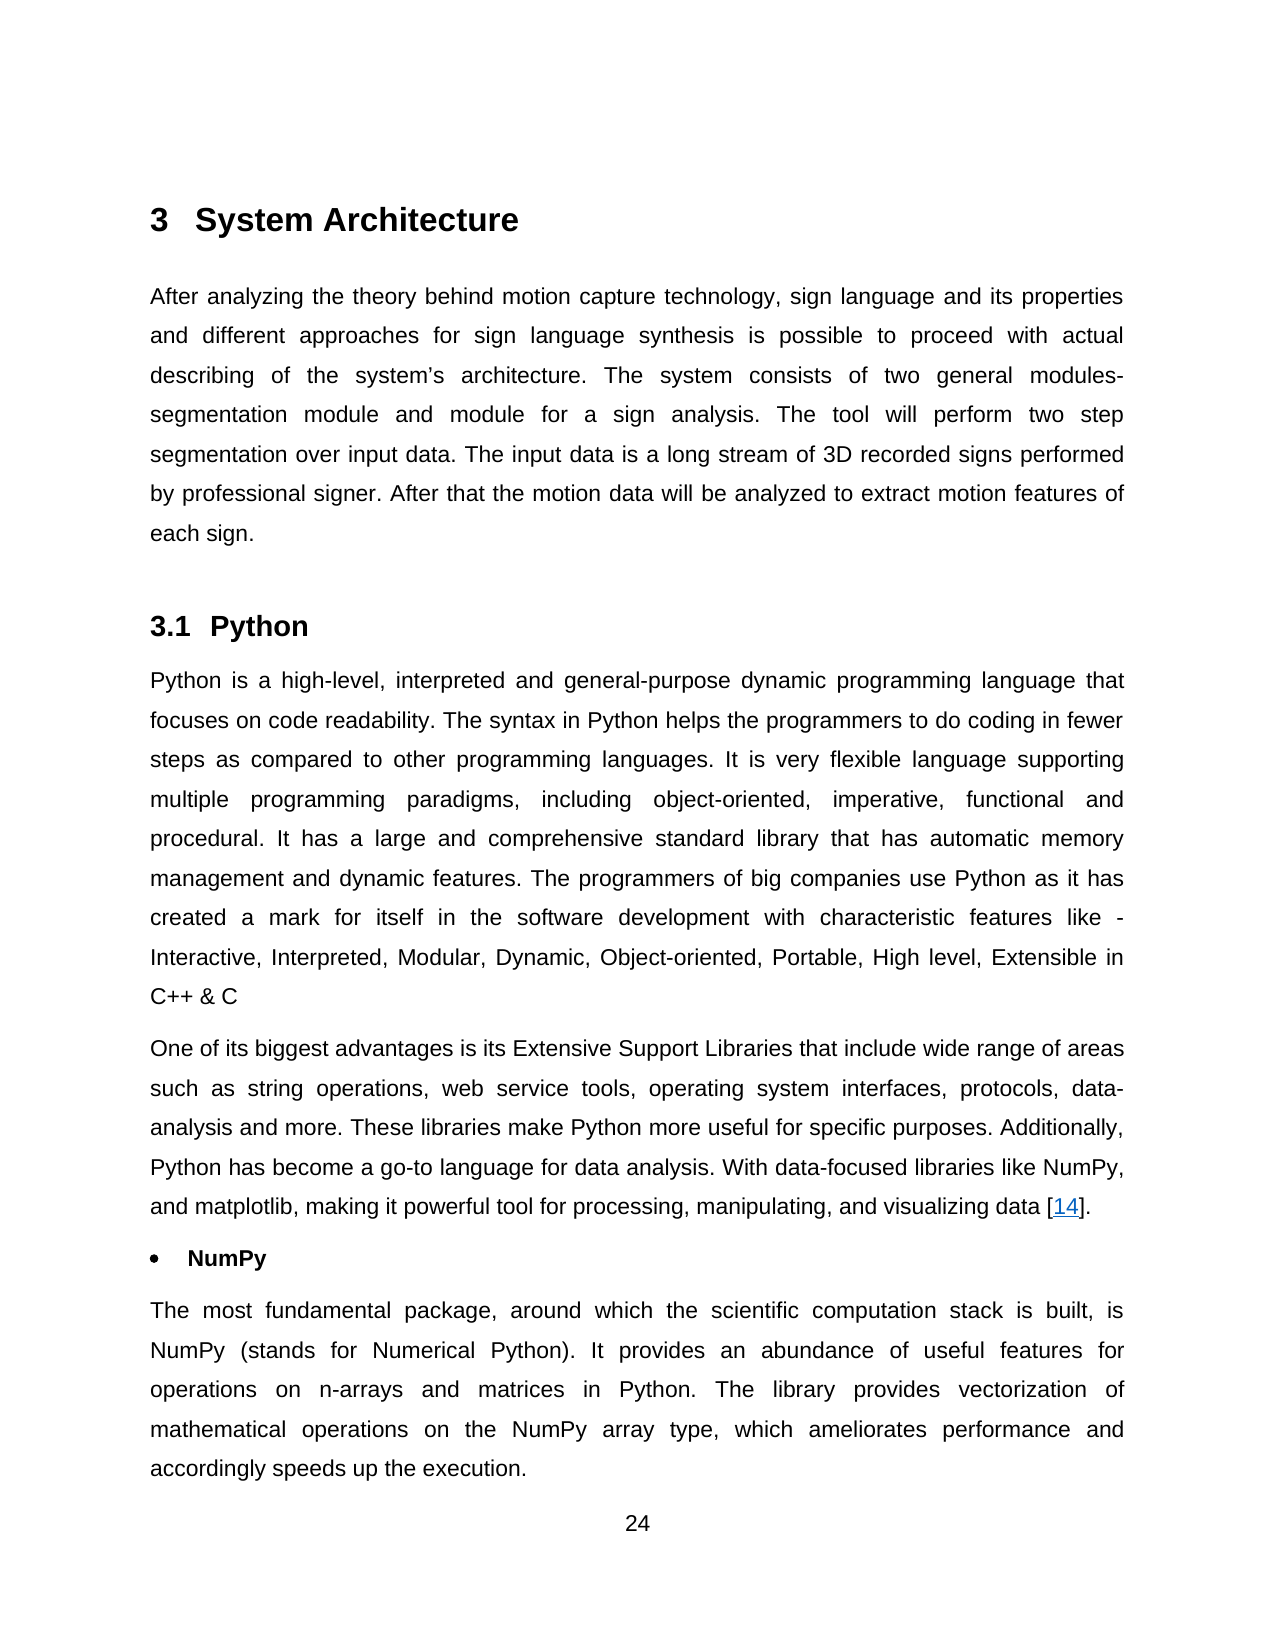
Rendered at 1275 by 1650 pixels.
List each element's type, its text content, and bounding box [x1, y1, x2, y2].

subtitle System Architecture [150, 200, 1125, 238]
list NumPy [150, 1245, 1125, 1272]
text The most fundamental package, around which the scientific computation stack is built, is NumPy (stands for Numerical Python). It provides an abundance of useful features for operations on n-arrays and matrices in Python. The library provides vectorization of mathematical operations on the NumPy array type, which ameliorates performance and accordingly speeds up the execution. [150, 1297, 1125, 1481]
subtitle Python [150, 609, 1125, 642]
text One of its biggest advantages is its Extensive Support Libraries that include wide range of areas such as string operations, web service tools, operating system interfaces, protocols, data-analysis and more. These libraries make Python more useful for specific purposes. Additionally, Python has become a go-to language for data analysis. With data-focused libraries like NumPy, and matplotlib, making it powerful tool for processing, manipulating, and visualizing data [14]. [150, 1035, 1125, 1219]
text After analyzing the theory behind motion capture technology, sign language and its properties and different approaches for sign language synthesis is possible to proceed with actual describing of the system’s architecture. The system consists of two general modules- segmentation module and module for a sign analysis. The tool will perform two step segmentation over input data. The input data is a long stream of 3D recorded signs performed by professional signer. After that the motion data will be analyzed to extract motion features of each sign. [150, 283, 1125, 546]
text Python is a high-level, interpreted and general-purpose dynamic programming language that focuses on code readability. The syntax in Python helps the programmers to do coding in fewer steps as compared to other programming languages. It is very flexible language supporting multiple programming paradigms, including object-oriented, imperative, functional and procedural. It has a large and comprehensive standard library that has automatic memory management and dynamic features. The programmers of big companies use Python as it has created a mark for itself in the software development with characteristic features like -Interactive, Interpreted, Modular, Dynamic, Object-oriented, Portable, High level, Extensible in C++ & C [150, 667, 1125, 1010]
